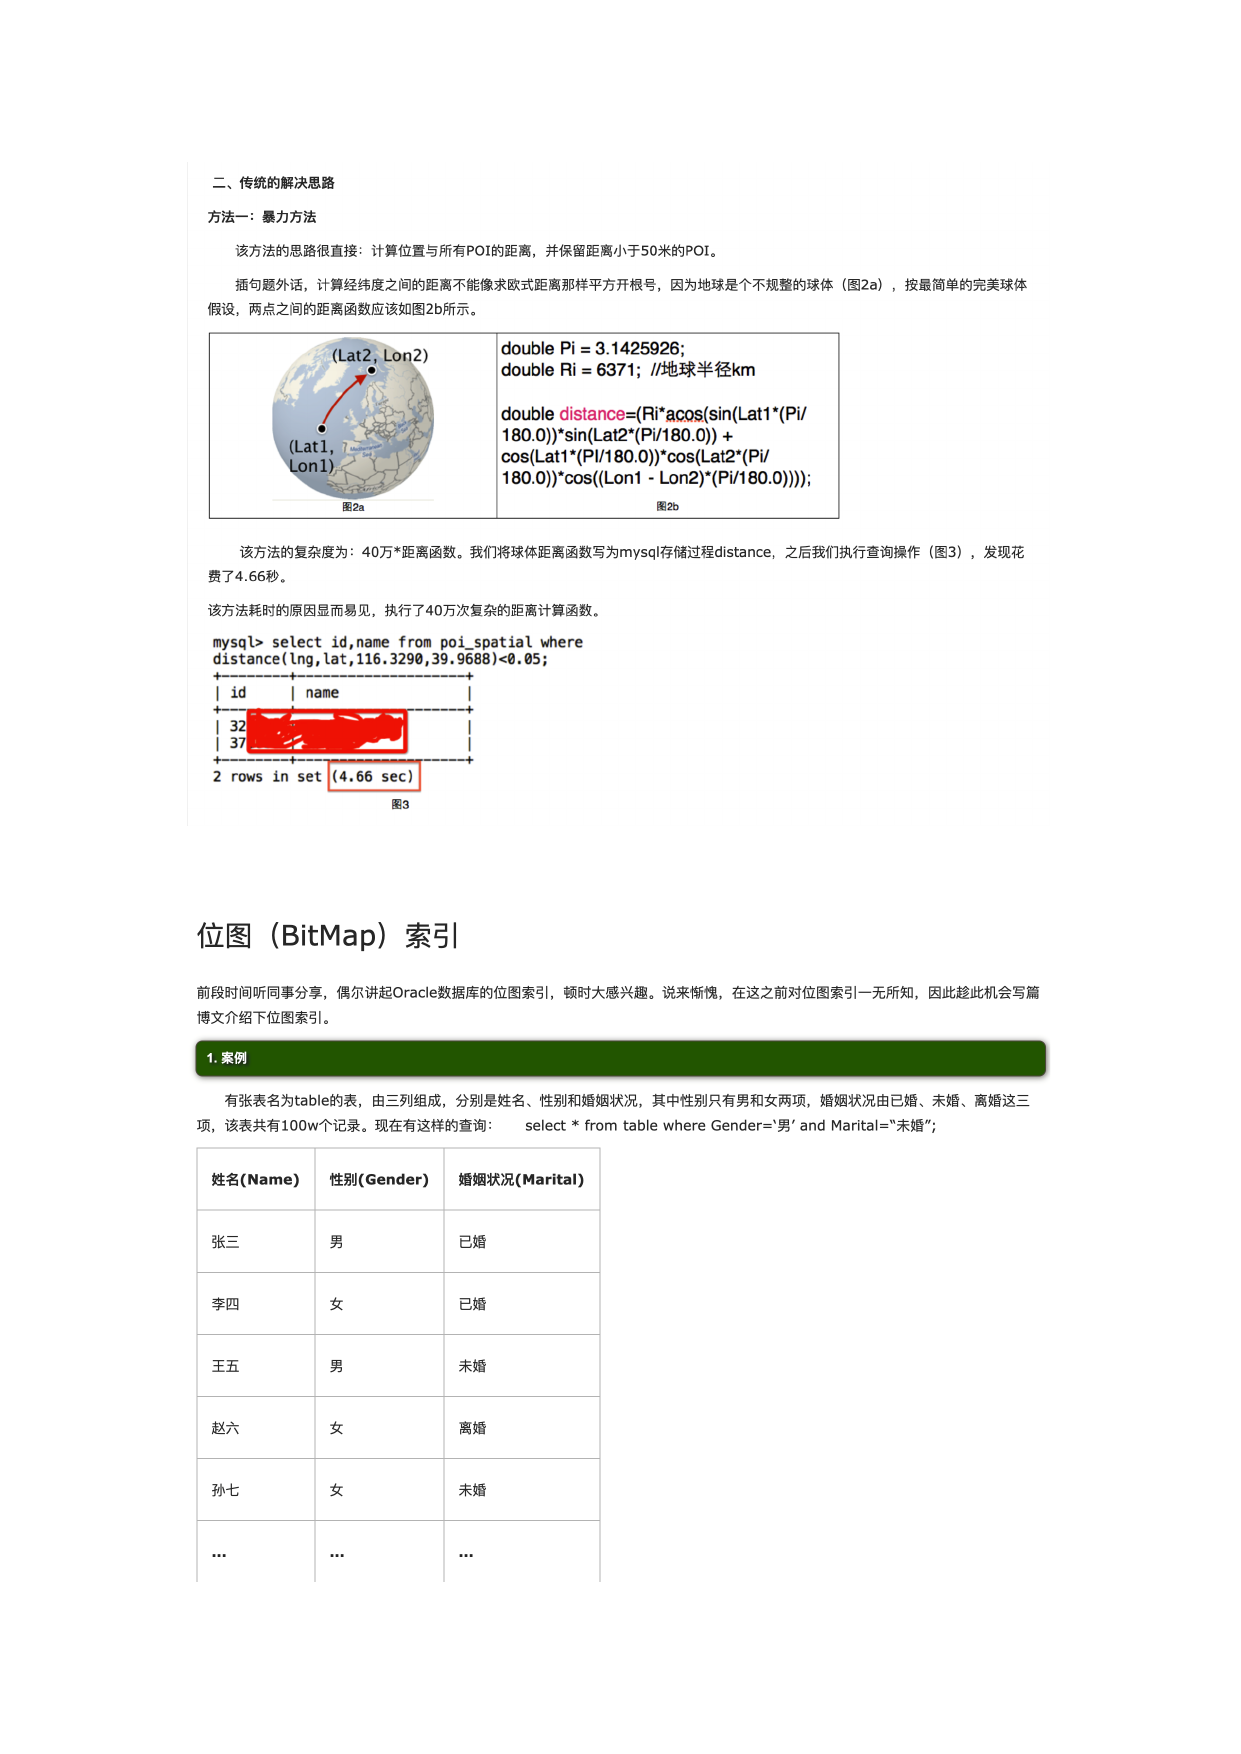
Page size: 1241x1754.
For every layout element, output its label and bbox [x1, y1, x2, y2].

picture [187, 909, 1051, 1582]
picture [187, 162, 1050, 826]
